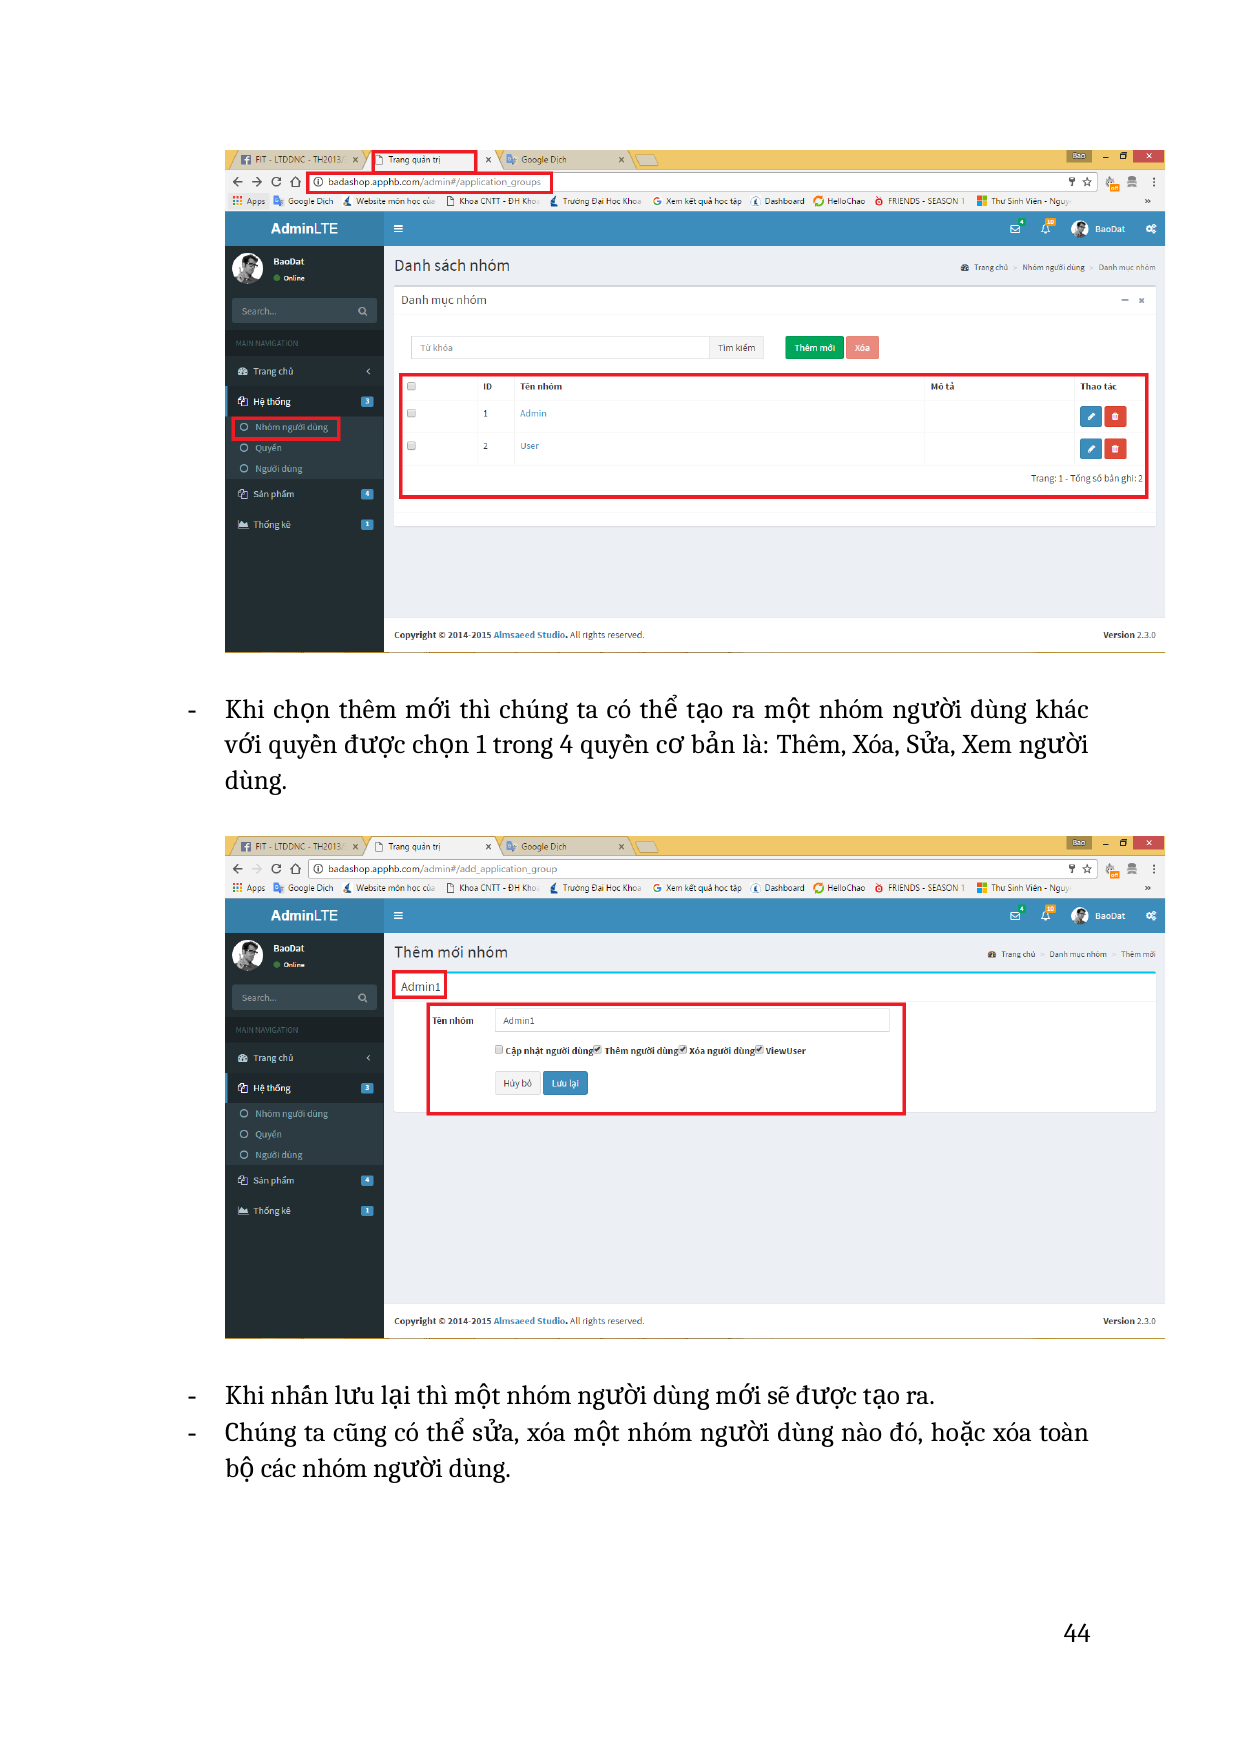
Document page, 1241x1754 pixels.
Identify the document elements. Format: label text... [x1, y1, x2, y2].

list Khi nhấn lưu lại thì một nhóm người dùng mới sẽ được tạo ra. [187, 1379, 1090, 1411]
picture [225, 150, 1166, 653]
picture [225, 836, 1166, 1339]
list Khi chọn thêm mới thì chúng ta có thể tạo ra một nhóm người dùng khác với quyền được chọn 1 trong 4 quyền cơ bản là: Thêm, Xóa, Sửa, Xem người dùng. [187, 693, 1090, 796]
list Chúng ta cũng có thể sửa, xóa một nhóm người dùng nào đó, hoặc xóa toàn bộ các nhóm người dùng. [187, 1416, 1090, 1484]
